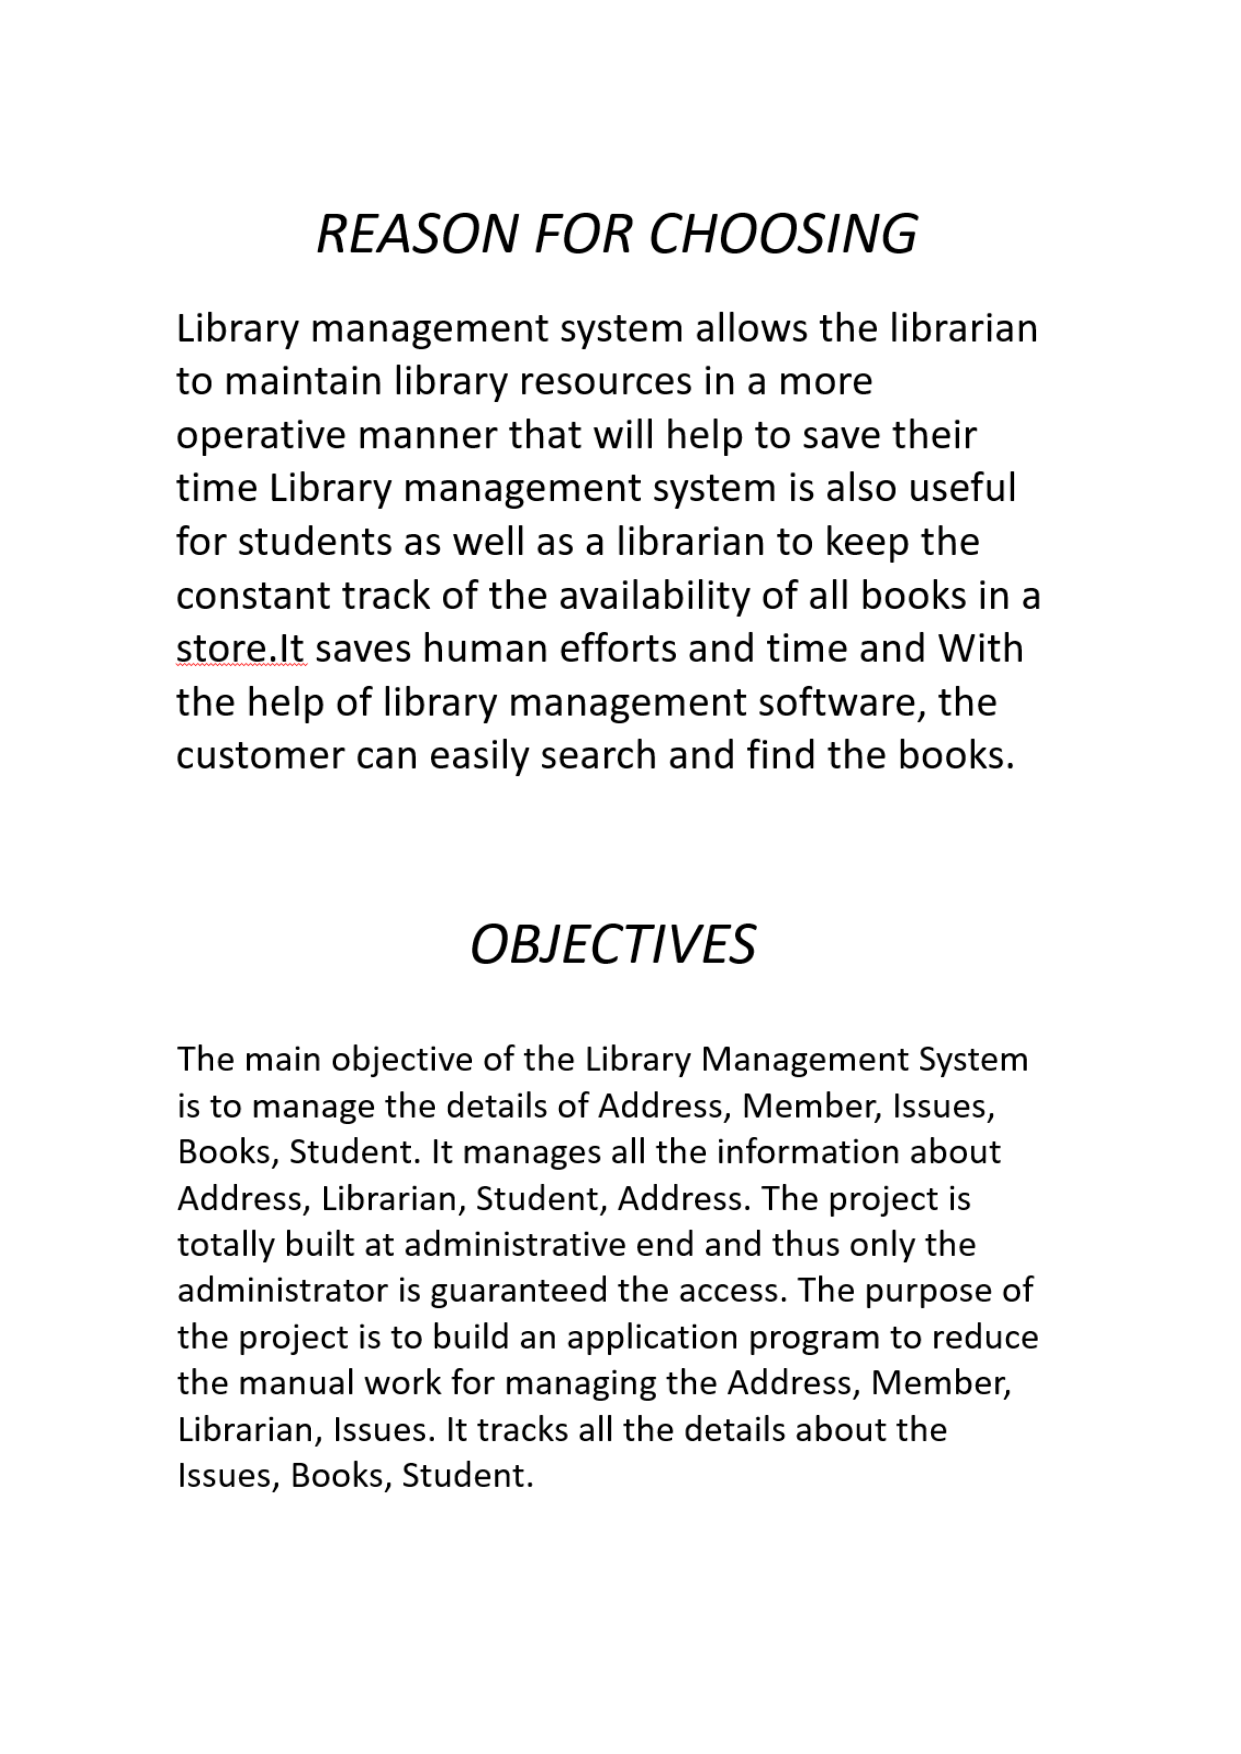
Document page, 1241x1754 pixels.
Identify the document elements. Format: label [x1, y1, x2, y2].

picture [150, 150, 1091, 851]
picture [150, 869, 1091, 1561]
